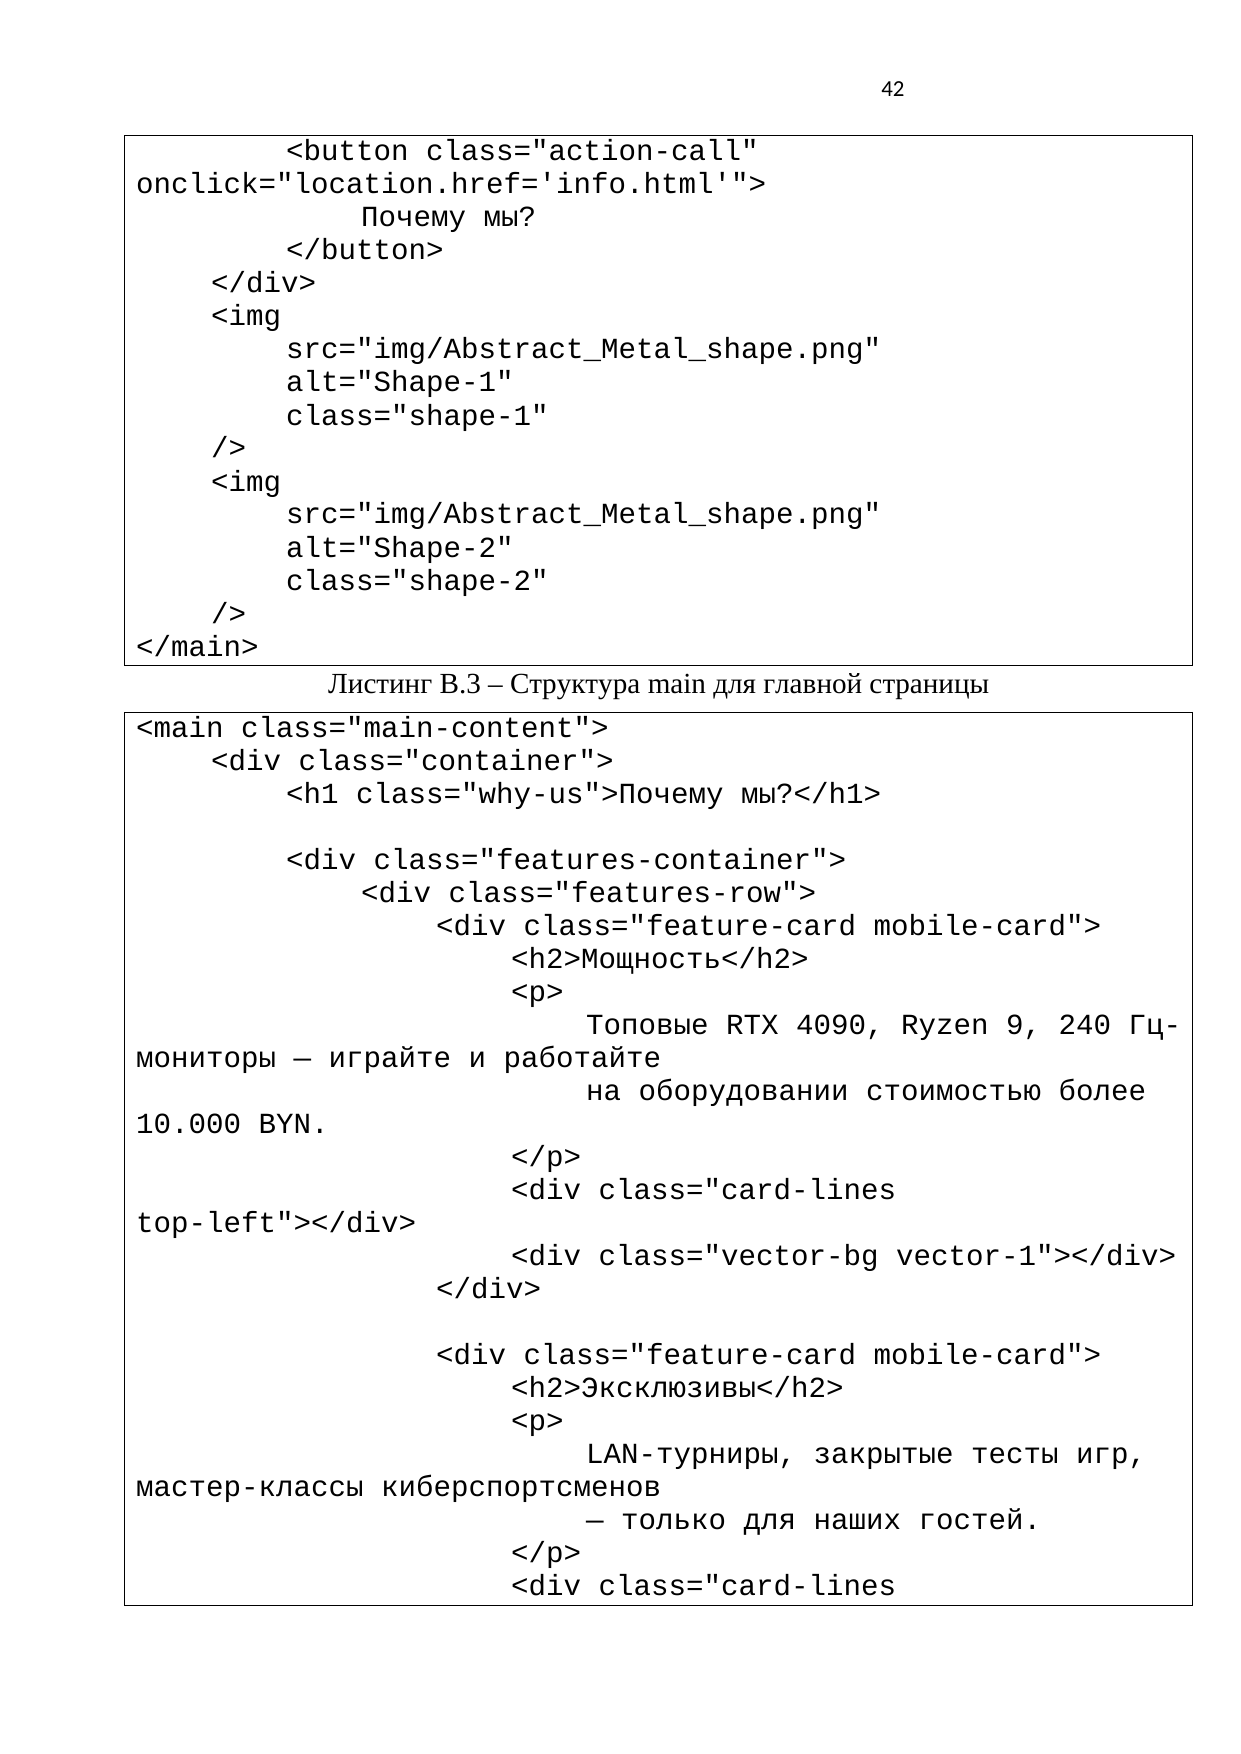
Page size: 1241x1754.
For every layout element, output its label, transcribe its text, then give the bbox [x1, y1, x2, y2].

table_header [125, 136, 1192, 665]
text Листинг В.3 – Структура main для главной страницы [136, 666, 1181, 699]
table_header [125, 713, 1192, 1604]
